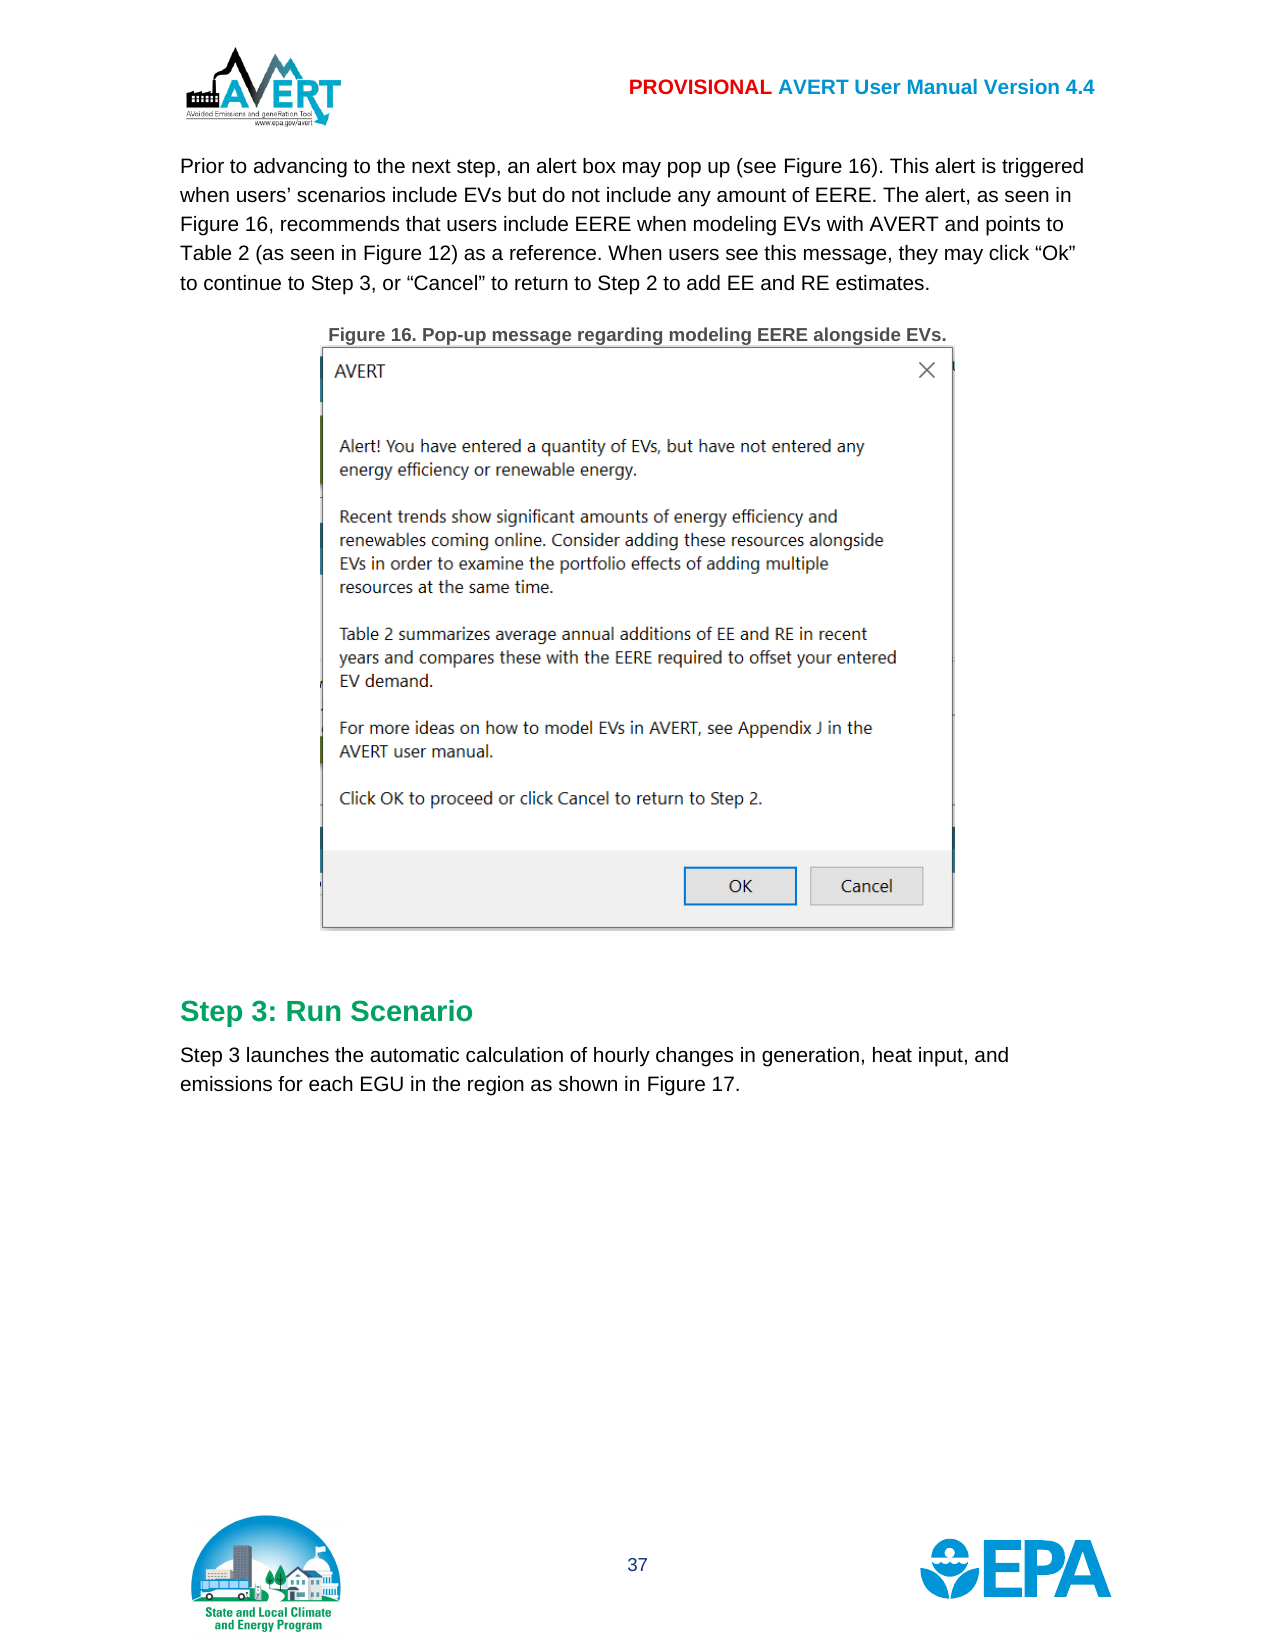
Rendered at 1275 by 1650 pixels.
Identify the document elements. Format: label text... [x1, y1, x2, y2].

picture [184, 1513, 348, 1640]
picture [180, 40, 347, 131]
text Prior to advancing to the next step, an alert box may pop up (see Figure 16). This alert is triggered when users’ scenarios include EVs but do not include any amount of EERE. The alert, as seen in Figure 16, recommends that users include EERE when modeling EVs with AVERT and points to Table 2 (as seen in Figure 12) as a reference. When users see this message, they may click “Ok” to continue to Step 3, or “Cancel” to return to Step 2 to add EE and RE estimates. [180, 150, 1095, 296]
picture [320, 345, 955, 931]
subtitle Step 3: Run Scenario [180, 1001, 1095, 1026]
text Step 3 launches the automatic calculation of hourly changes in generation, heat input, and emissions for each EGU in the region as shown in Figure 17. [180, 1039, 1095, 1097]
